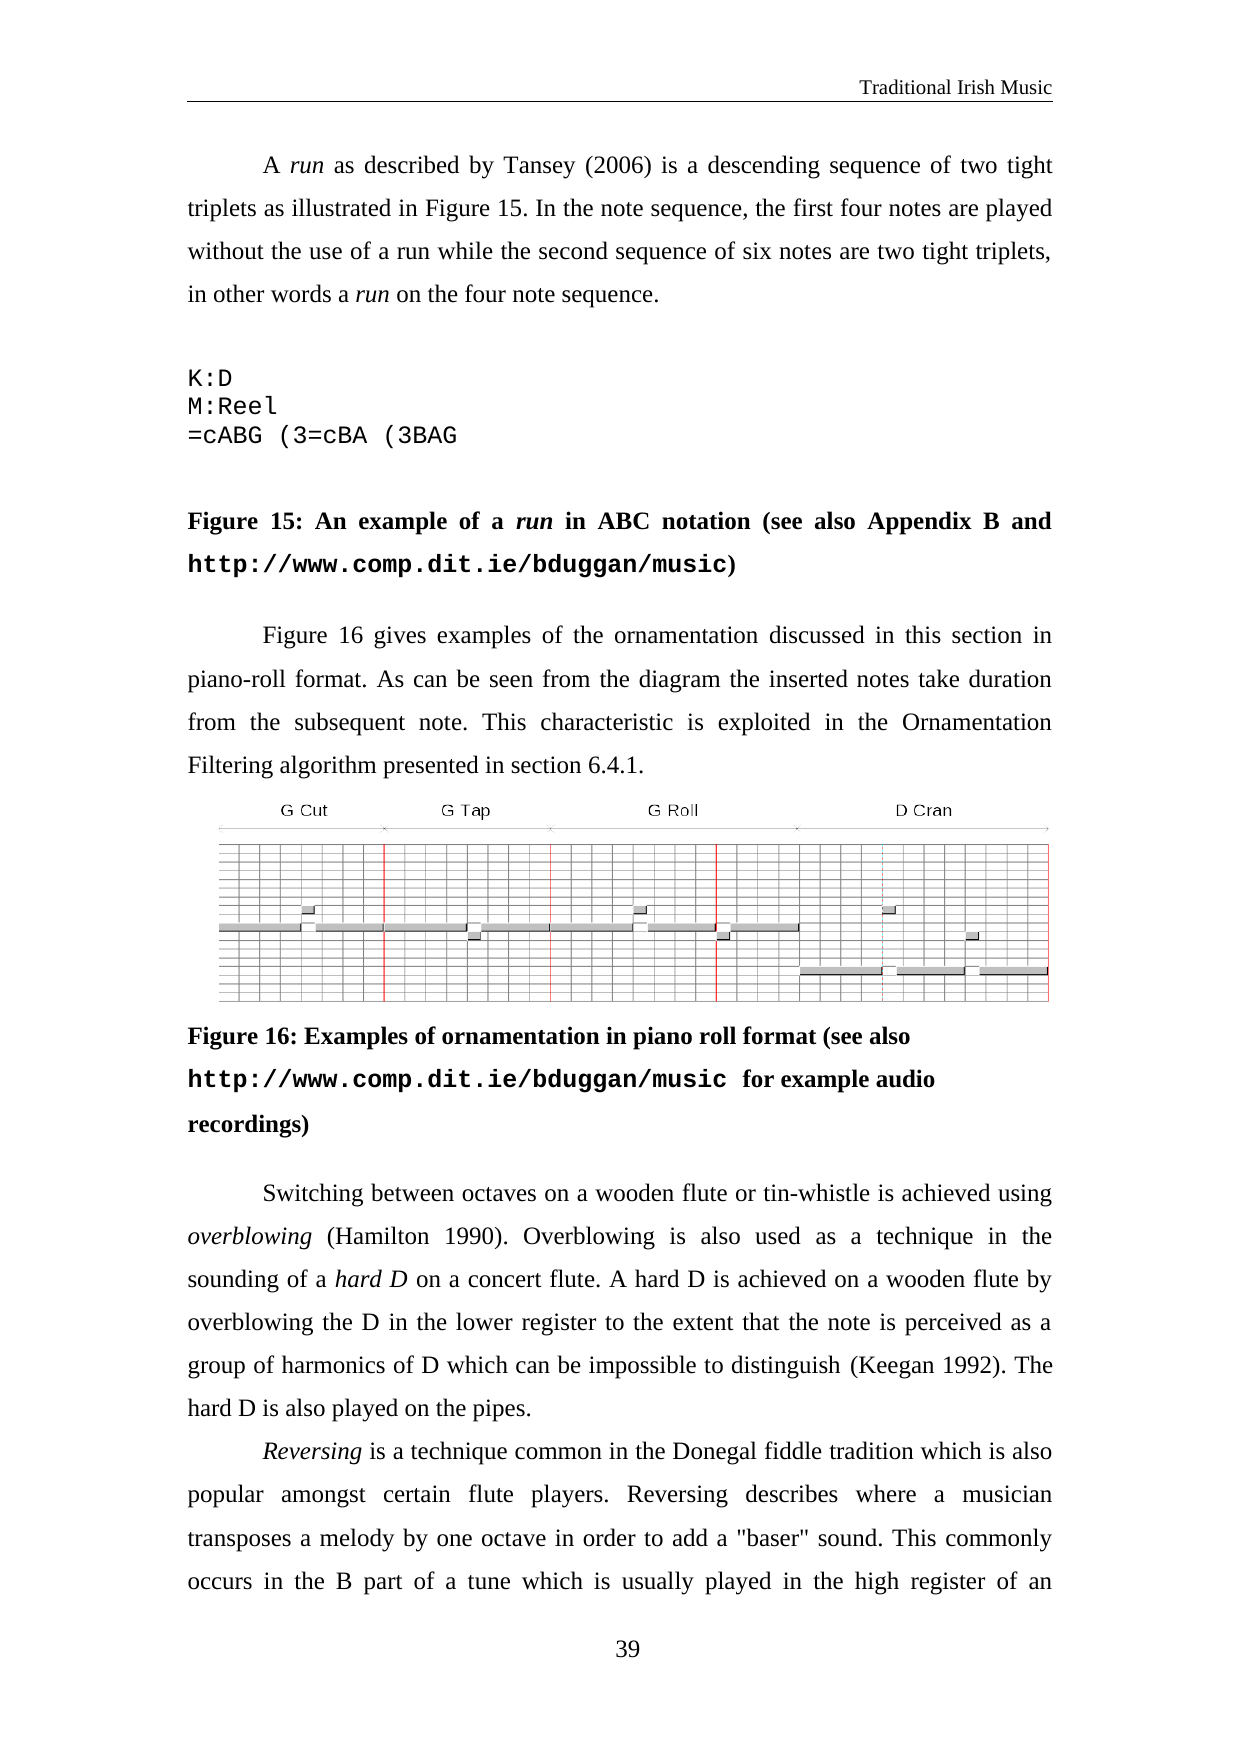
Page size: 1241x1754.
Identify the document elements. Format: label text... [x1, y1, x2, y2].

text =cABG (3=cBA (3BAG [187, 422, 1053, 451]
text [187, 1436, 1053, 1594]
text Switching between octaves on a wooden flute or tin-whistle is achieved using overblowing (Hamilton 1990). Overblowing is also used as a technique in the sounding of a hard D on a concert flute. A hard D is achieved on a wooden flute by overblowing the D in the lower register to the extent that the note is perceived as a group of harmonics of D which can be impossible to distinguish (Keegan 1992). The hard D is also played on the pipes. [187, 1178, 1053, 1422]
text K:D [187, 366, 1053, 394]
text A run as described by Tansey (2006) is a descending sequence of two tight triplets as illustrated in Figure 15. In the note sequence, the first four notes are played without the use of a run while the second sequence of six notes are two tight triplets, in other words a run on the four note sequence. [187, 150, 1053, 308]
text M:Reel [187, 394, 1053, 422]
text Figure 16 gives examples of the ornamentation discussed in this section in piano-roll format. As can be seen from the diagram the inserted notes take duration from the subsequent note. This characteristic is exploited in the Ornamentation Filtering algorithm presented in section 6.4.1. [187, 621, 1053, 779]
